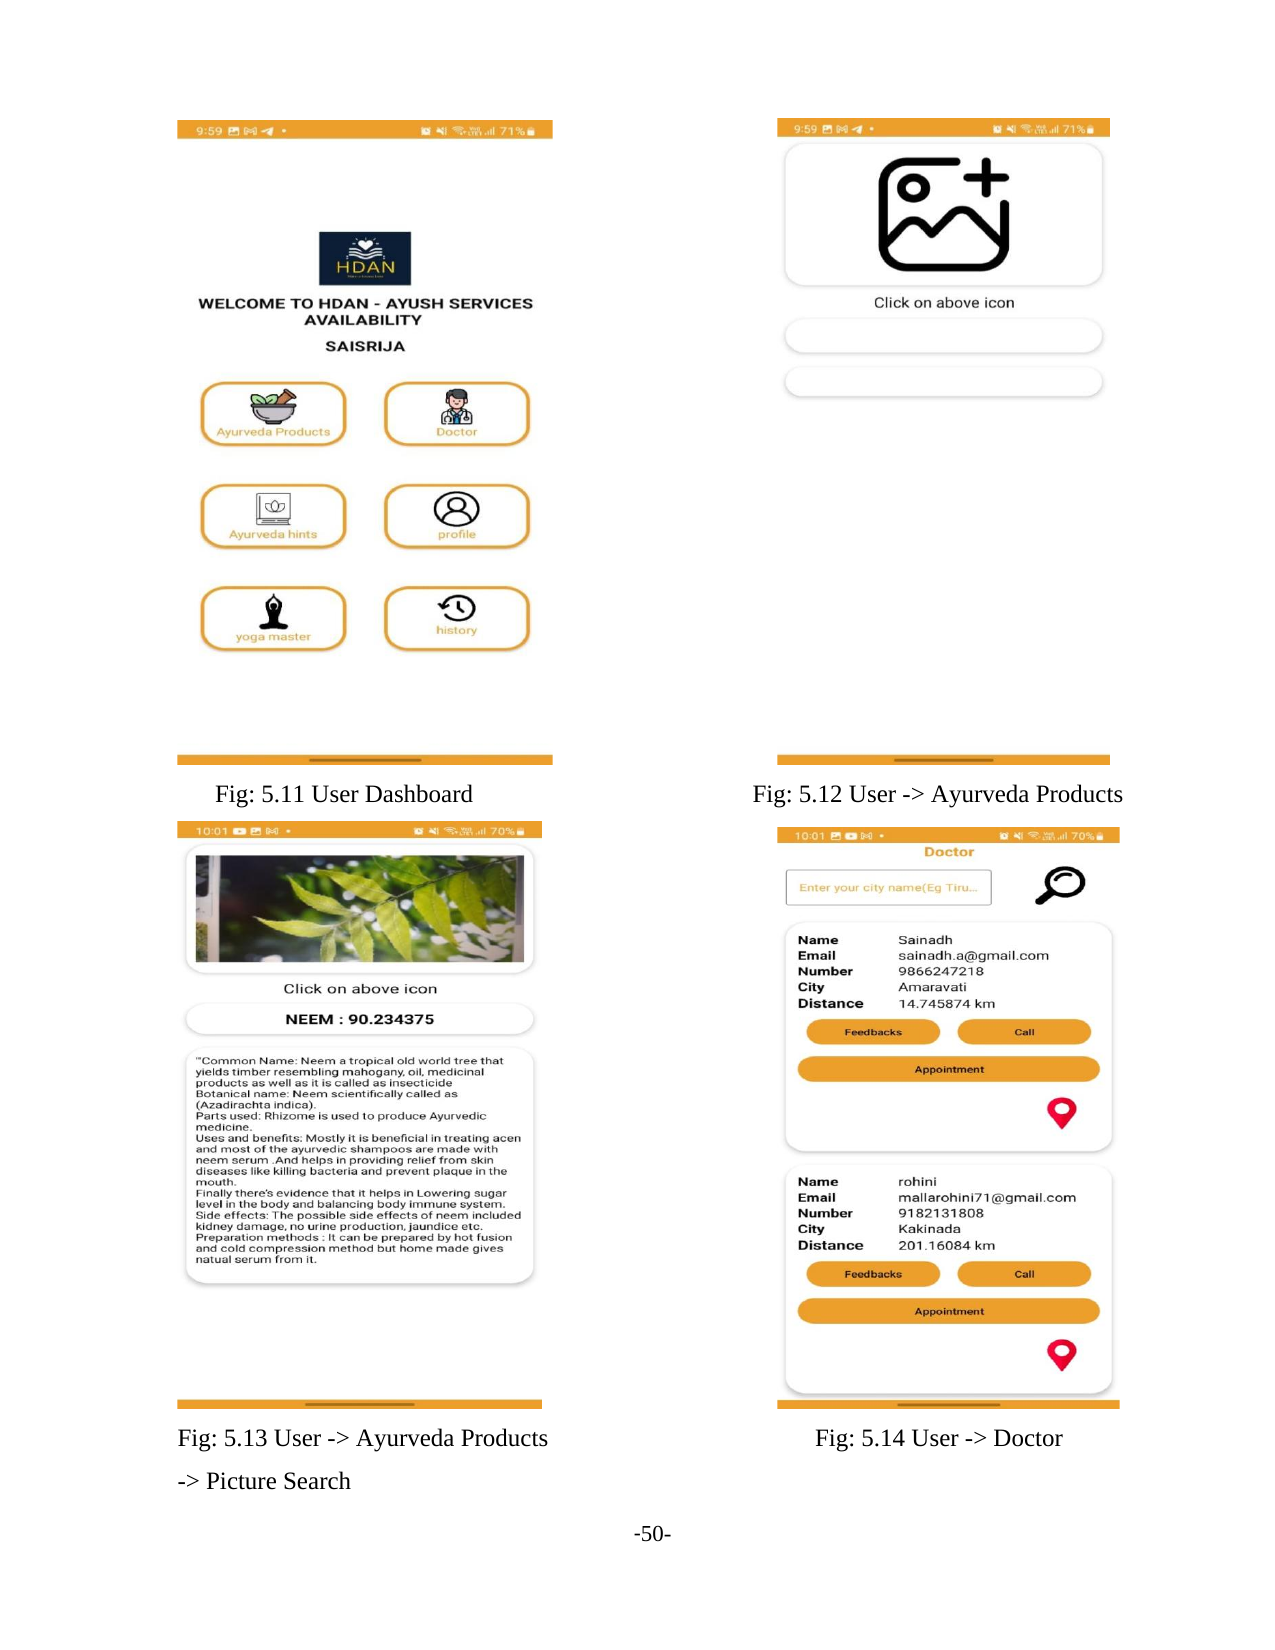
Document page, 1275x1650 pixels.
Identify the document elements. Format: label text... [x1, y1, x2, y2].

text Fig: 5.9 Doctor Dashboard Fig: 5.10 Doctor -> Appointment [177, 768, 1127, 797]
picture [777, 118, 1124, 754]
text Fig: 5.11 User Dashboard Fig: 5.12 User -> Ayurveda Products [177, 1472, 1127, 1501]
picture [177, 814, 553, 1458]
picture [177, 118, 544, 754]
picture [777, 811, 1110, 1458]
